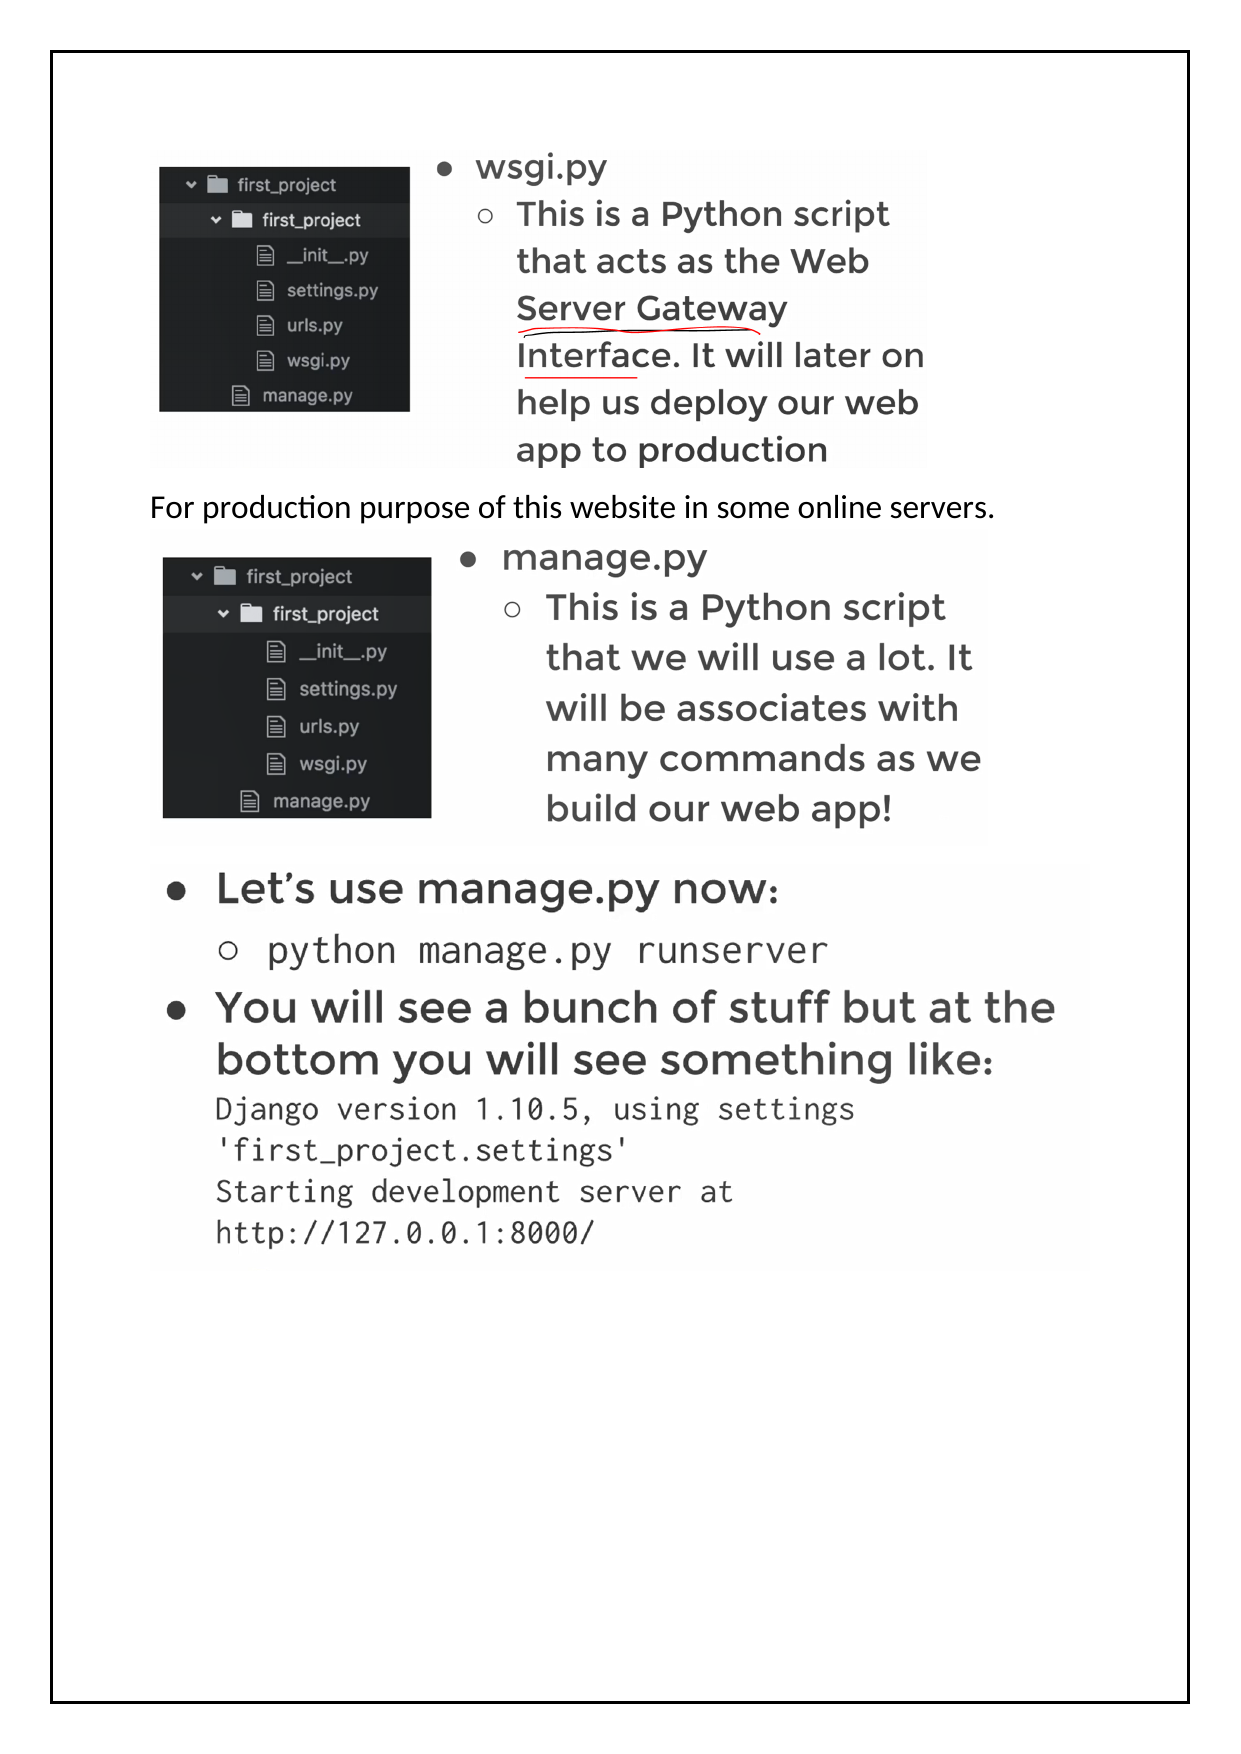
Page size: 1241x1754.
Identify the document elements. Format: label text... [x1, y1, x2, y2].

picture [150, 150, 927, 468]
picture [150, 529, 989, 846]
picture [150, 864, 1091, 1271]
